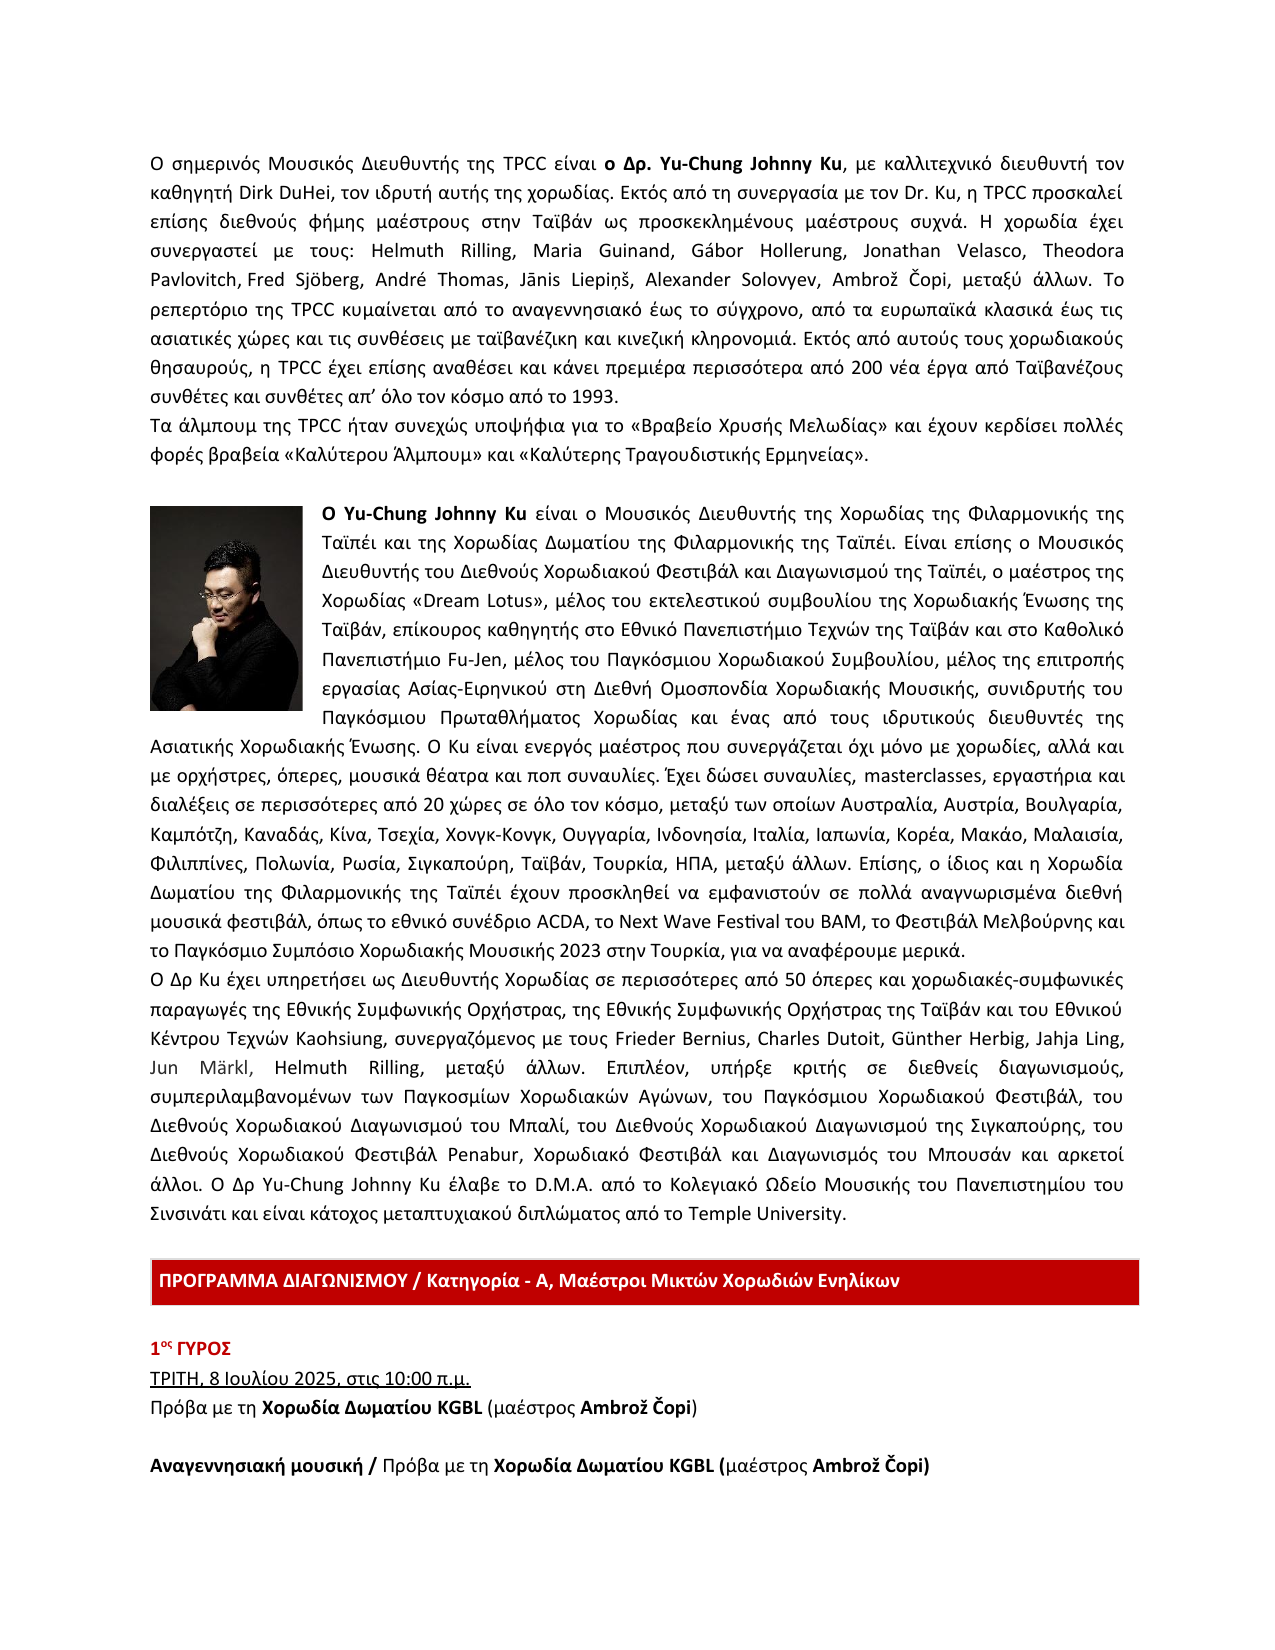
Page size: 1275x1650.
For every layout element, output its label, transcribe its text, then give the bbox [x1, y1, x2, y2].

picture [150, 506, 303, 711]
table_header ΠΡΟΓΡΑΜΜΑ ΔΙΑΓΩΝΙΣΜΟΥ / Κατηγορία - A, Μαέστροι Μικτών Χορωδιών Ενηλίκων [152, 1260, 1139, 1305]
text Πρόβα με τη Χορωδία Δωματίου KGBL (μαέστρος Ambrož Čopi) [150, 1394, 1125, 1419]
text Ο Δρ Ku έχει υπηρετήσει ως Διευθυντής Χορωδίας σε περισσότερες από 50 όπερες και χορωδιακές-συμφωνικές παραγωγές της Εθνικής Συμφωνικής Ορχήστρας, της Εθνικής Συμφωνικής Ορχήστρας της Ταϊβάν και του Εθνικού Κέντρου Τεχνών Kaohsiung, συνεργαζόμενος με τους Frieder Bernius, Charles Dutoit, Günther Herbig, Jahja Ling, Jun Märkl, Helmuth Rilling, μεταξύ άλλων. Επιπλέον, υπήρξε κριτής σε διεθνείς διαγωνισμούς, συμπεριλαμβανομένων των Παγκοσμίων Χορωδιακών Αγώνων, του Παγκόσμιου Χορωδιακού Φεστιβάλ, του Διεθνούς Χορωδιακού Διαγωνισμού του Μπαλί, του Διεθνούς Χορωδιακού Διαγωνισμού της Σιγκαπούρης, του Διεθνούς Χορωδιακού Φεστιβάλ Penabur, Χορωδιακό Φεστιβάλ και Διαγωνισμός του Μπουσάν και αρκετοί άλλοι. Ο Δρ Yu-Chung Johnny Ku έλαβε το D.M.A. από το Κολεγιακό Ωδείο Μουσικής του Πανεπιστημίου του Σινσινάτι και είναι κάτοχος μεταπτυχιακού διπλώματος από το Temple University. [150, 967, 1125, 1225]
text Ο σημερινός Μουσικός Διευθυντής της TPCC είναι ο Δρ. Yu-Chung Johnny Ku, με καλλιτεχνικό διευθυντή τον καθηγητή Dirk DuHei, τον ιδρυτή αυτής της χορωδίας. Εκτός από τη συνεργασία με τον Dr. Ku, η TPCC προσκαλεί επίσης διεθνούς φήμης μαέστρους στην Ταϊβάν ως προσκεκλημένους μαέστρους συχνά. Η χορωδία έχει συνεργαστεί με τους: Helmuth Rilling, Maria Guinand, Gábor Hollerung, Jonathan Velasco, Theodora Pavlovitch, Fred Sjöberg, André Thomas, Jānis Liepiņš, Alexander Solovyev, Ambrož Čopi, μεταξύ άλλων. Το ρεπερτόριο της TPCC κυμαίνεται από το αναγεννησιακό έως το σύγχρονο, από τα ευρωπαϊκά κλασικά έως τις ασιατικές χώρες και τις συνθέσεις με ταϊβανέζικη και κινεζική κληρονομιά. Εκτός από αυτούς τους χορωδιακούς θησαυρούς, η TPCC έχει επίσης αναθέσει και κάνει πρεμιέρα περισσότερα από 200 νέα έργα από Ταϊβανέζους συνθέτες και συνθέτες απ’ όλο τον κόσμο από το 1993. [150, 150, 1125, 409]
text 1ος ΓΥΡΟΣ [150, 1336, 1125, 1361]
text Τα άλμπουμ της TPCC ήταν συνεχώς υποψήφια για το «Βραβείο Χρυσής Μελωδίας» και έχουν κερδίσει πολλές φορές βραβεία «Καλύτερου Άλμπουμ» και «Καλύτερης Τραγουδιστικής Ερμηνείας». [150, 412, 1125, 467]
text Αναγεννησιακή μουσική / Πρόβα με τη Χορωδία Δωματίου KGBL (μαέστρος Ambrož Čopi) [150, 1452, 1125, 1478]
text Ο Yu-Chung Johnny Ku είναι ο Μουσικός Διευθυντής της Χορωδίας της Φιλαρμονικής της Ταϊπέι και της Χορωδίας Δωματίου της Φιλαρμονικής της Ταϊπέι. Είναι επίσης ο Μουσικός Διευθυντής του Διεθνούς Χορωδιακού Φεστιβάλ και Διαγωνισμού της Ταϊπέι, ο μαέστρος της Χορωδίας «Dream Lotus», μέλος του εκτελεστικού συμβουλίου της Χορωδιακής Ένωσης της Ταϊβάν, επίκουρος καθηγητής στο Εθνικό Πανεπιστήμιο Τεχνών της Ταϊβάν και στο Καθολικό Πανεπιστήμιο Fu-Jen, μέλος του Παγκόσμιου Χορωδιακού Συμβουλίου, μέλος της επιτροπής εργασίας Ασίας-Ειρηνικού στη Διεθνή Ομοσπονδία Χορωδιακής Μουσικής, συνιδρυτής του Παγκόσμιου Πρωταθλήματος Χορωδίας και ένας από τους ιδρυτικούς διευθυντές της Ασιατικής Χορωδιακής Ένωσης. Ο Ku είναι ενεργός μαέστρος που συνεργάζεται όχι μόνο με χορωδίες, αλλά και με ορχήστρες, όπερες, μουσικά θέατρα και ποπ συναυλίες. Έχει δώσει συναυλίες, masterclasses, εργαστήρια και διαλέξεις σε περισσότερες από 20 χώρες σε όλο τον κόσμο, μεταξύ των οποίων Αυστραλία, Αυστρία, Βουλγαρία, Καμπότζη, Καναδάς, Κίνα, Τσεχία, Χονγκ-Κονγκ, Ουγγαρία, Ινδονησία, Ιταλία, Ιαπωνία, Κορέα, Μακάο, Μαλαισία, Φιλιππίνες, Πολωνία, Ρωσία, Σιγκαπούρη, Ταϊβάν, Τουρκία, ΗΠΑ, μεταξύ άλλων. Επίσης, ο ίδιος και η Χορωδία Δωματίου της Φιλαρμονικής της Ταϊπέι έχουν προσκληθεί να εμφανιστούν σε πολλά αναγνωρισμένα διεθνή μουσικά φεστιβάλ, όπως το εθνικό συνέδριο ACDA, το Next Wave Festival του BAM, το Φεστιβάλ Μελβούρνης και το Παγκόσμιο Συμπόσιο Χορωδιακής Μουσικής 2023 στην Τουρκία, για να αναφέρουμε μερικά. [150, 500, 1125, 963]
text ΤΡΙΤΗ, 8 Ιουλίου 2025, στις 10:00 π.μ. [150, 1365, 1125, 1390]
